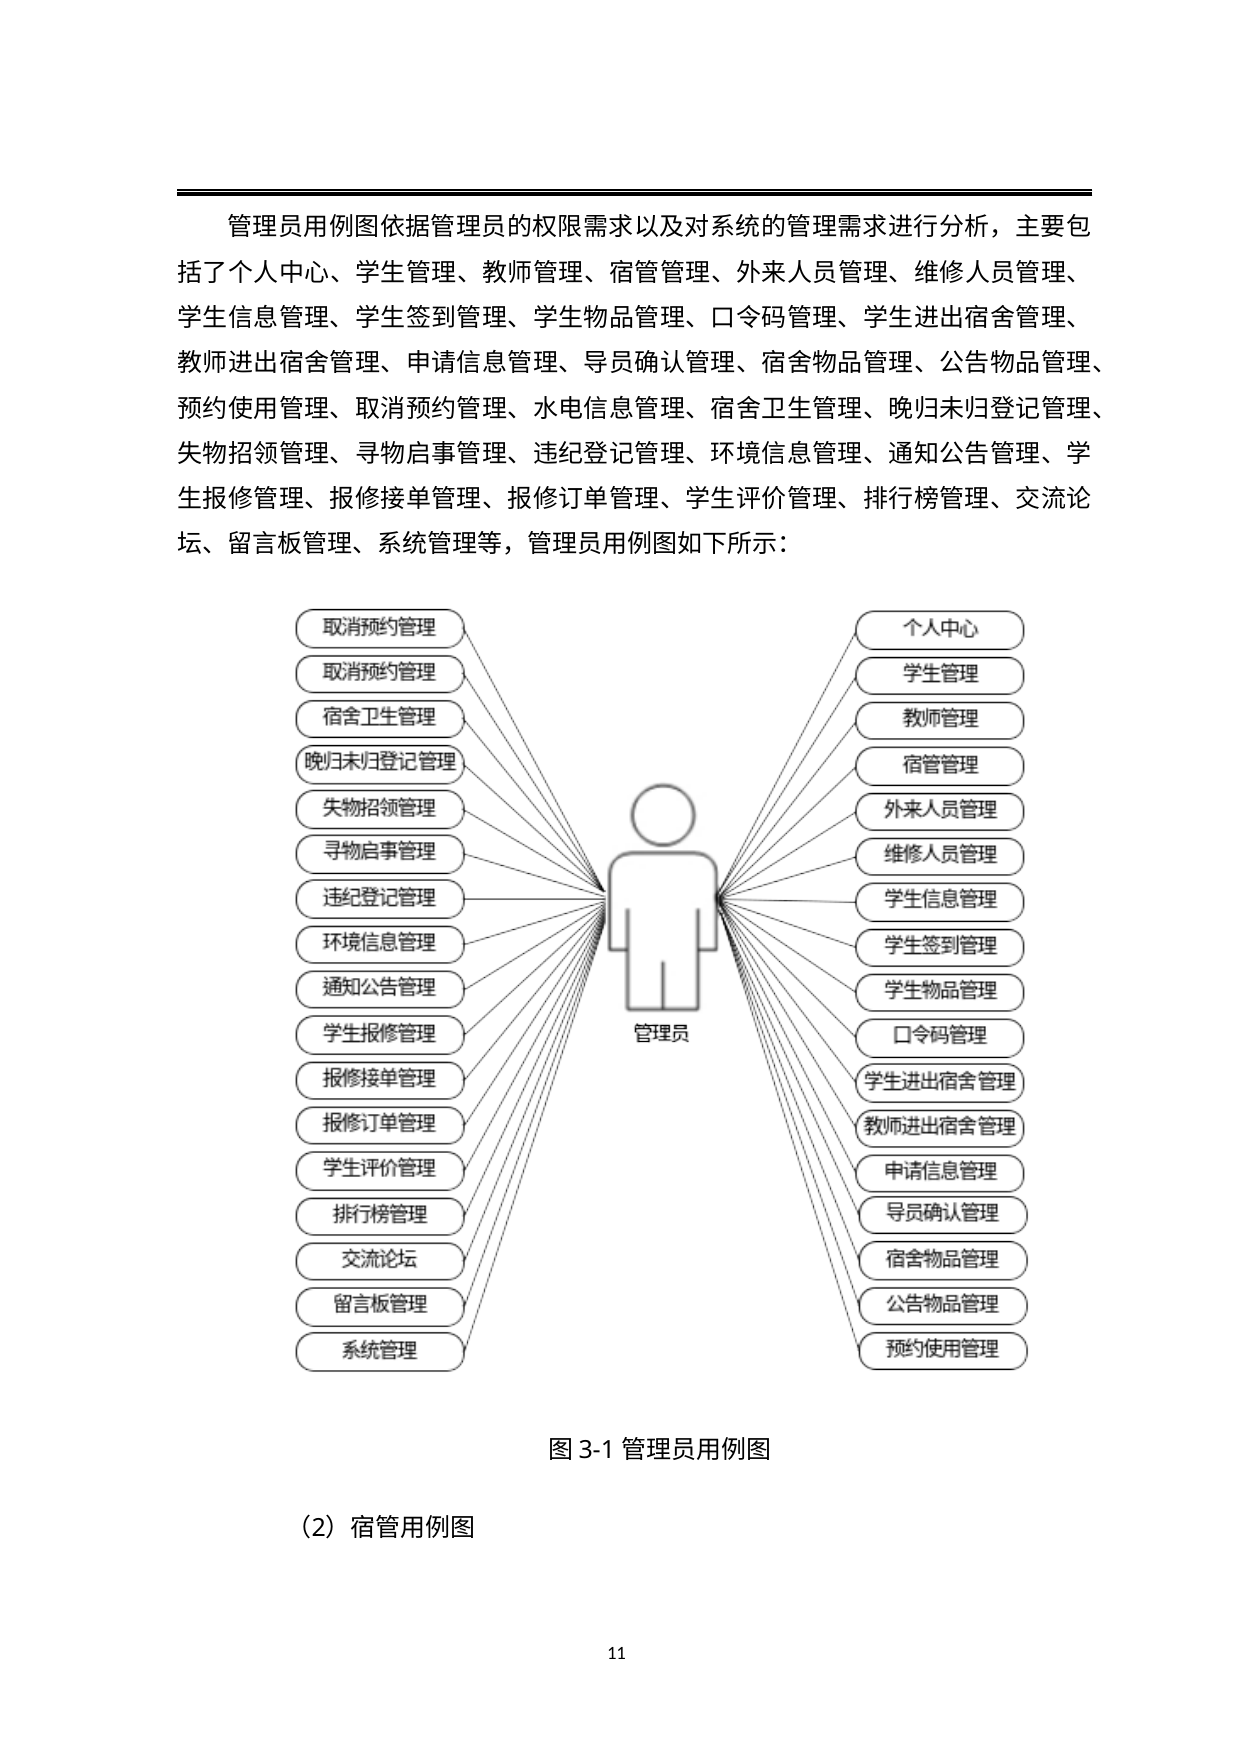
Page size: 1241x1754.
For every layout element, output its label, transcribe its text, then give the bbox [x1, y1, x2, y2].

text （2）宿管用例图 [236, 1507, 1092, 1543]
text 图3-1 管理员用例图 [177, 1424, 1092, 1465]
text 管理员用例图依据管理员的权限需求以及对系统的管理需求进行分析，主要包括了个人中心、学生管理、教师管理、宿管管理、外来人员管理、维修人员管理、学生信息管理、学生签到管理、学生物品管理、口令码管理、学生进出宿舍管理、教师进出宿舍管理、申请信息管理、导员确认管理、宿舍物品管理、公告物品管理、预约使用管理、取消预约管理、水电信息管理、宿舍卫生管理、晚归未归登记管理、失物招领管理、寻物启事管理、违纪登记管理、环境信息管理、通知公告管理、学生报修管理、报修接单管理、报修订单管理、学生评价管理、排行榜管理、交流论坛、留言板管理、系统管理等，管理员用例图如下所示： [177, 207, 1092, 560]
